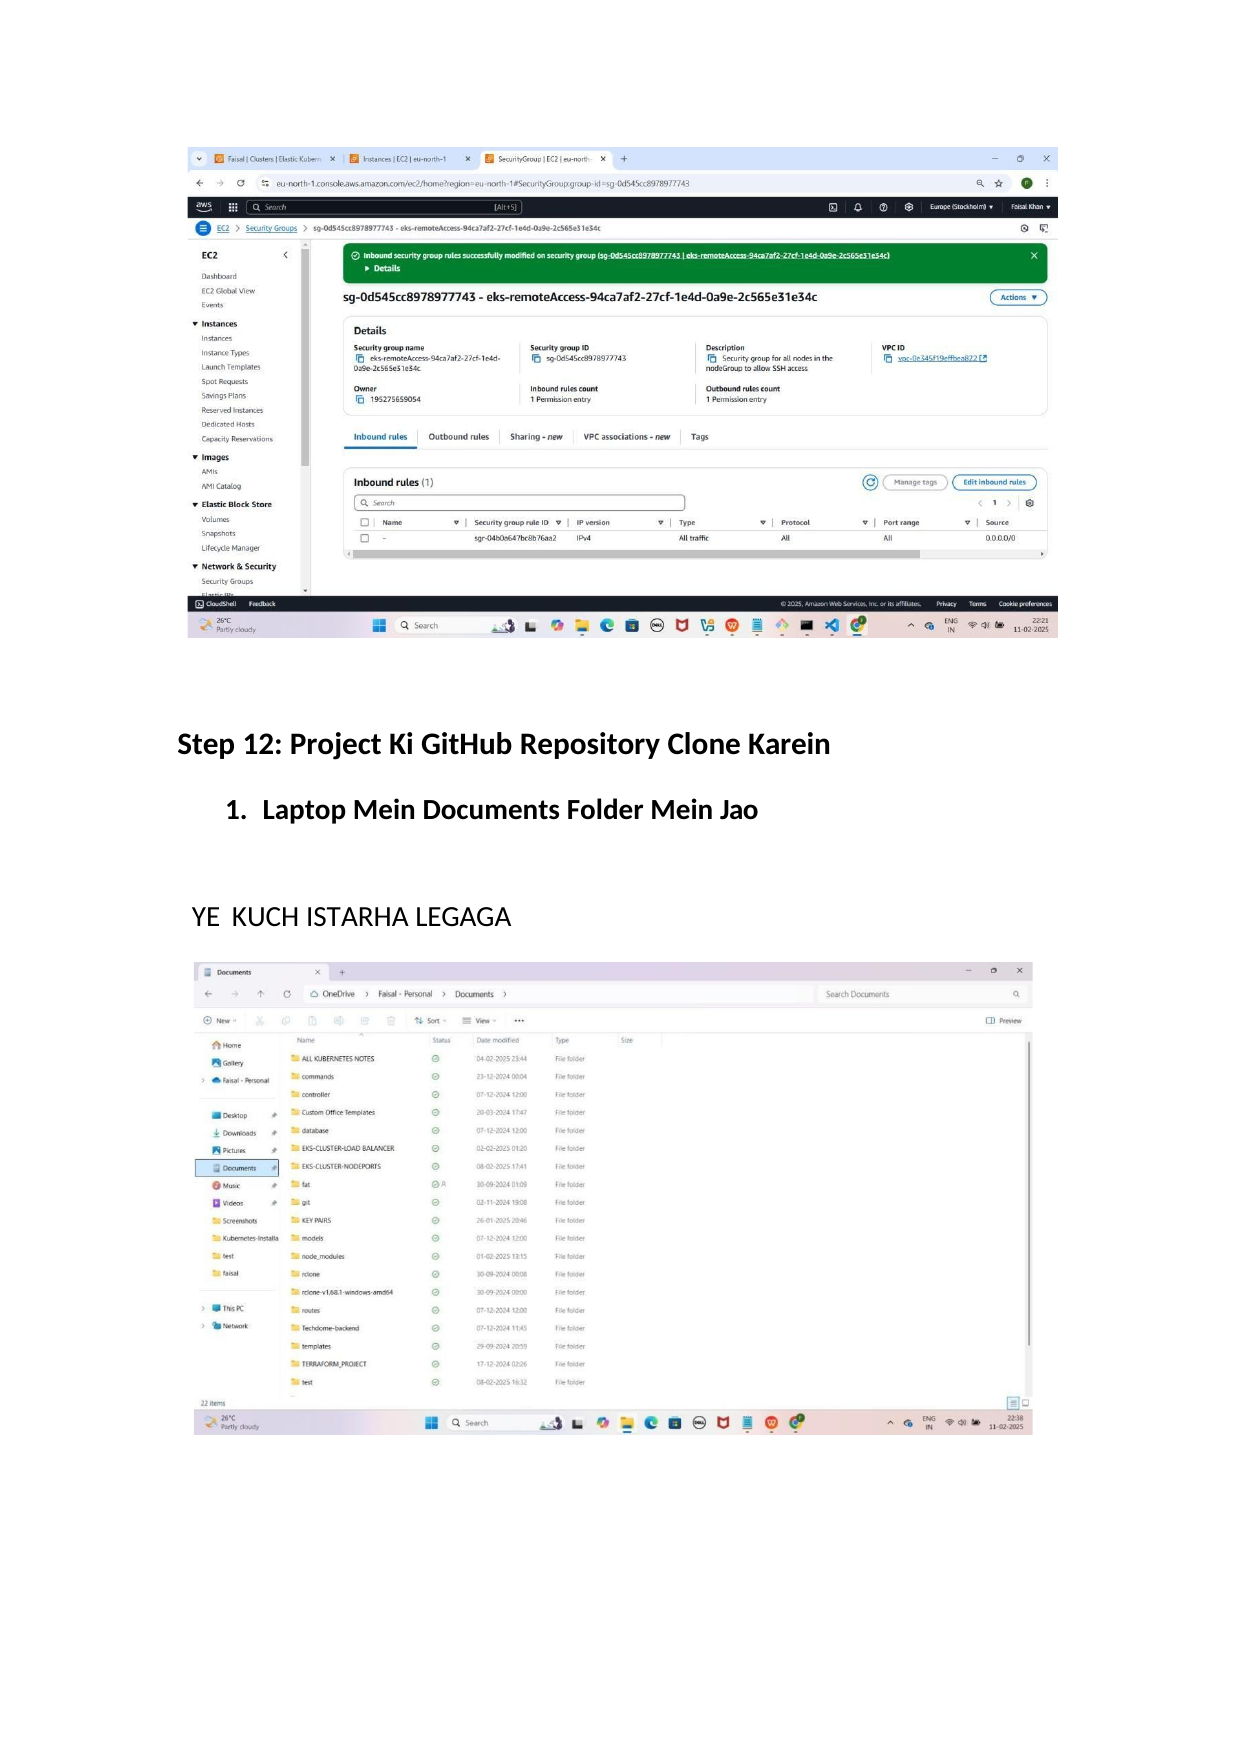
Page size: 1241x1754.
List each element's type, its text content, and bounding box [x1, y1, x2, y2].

list Laptop Mein Documents Folder Mein Jao [225, 791, 1107, 827]
picture [193, 962, 1033, 1435]
subtitle Step 12: Project Ki GitHub Repository Clone Karein [177, 724, 1107, 762]
picture [187, 147, 1058, 638]
text YE KUCH ISTARHA LEGAGA [192, 898, 1107, 934]
